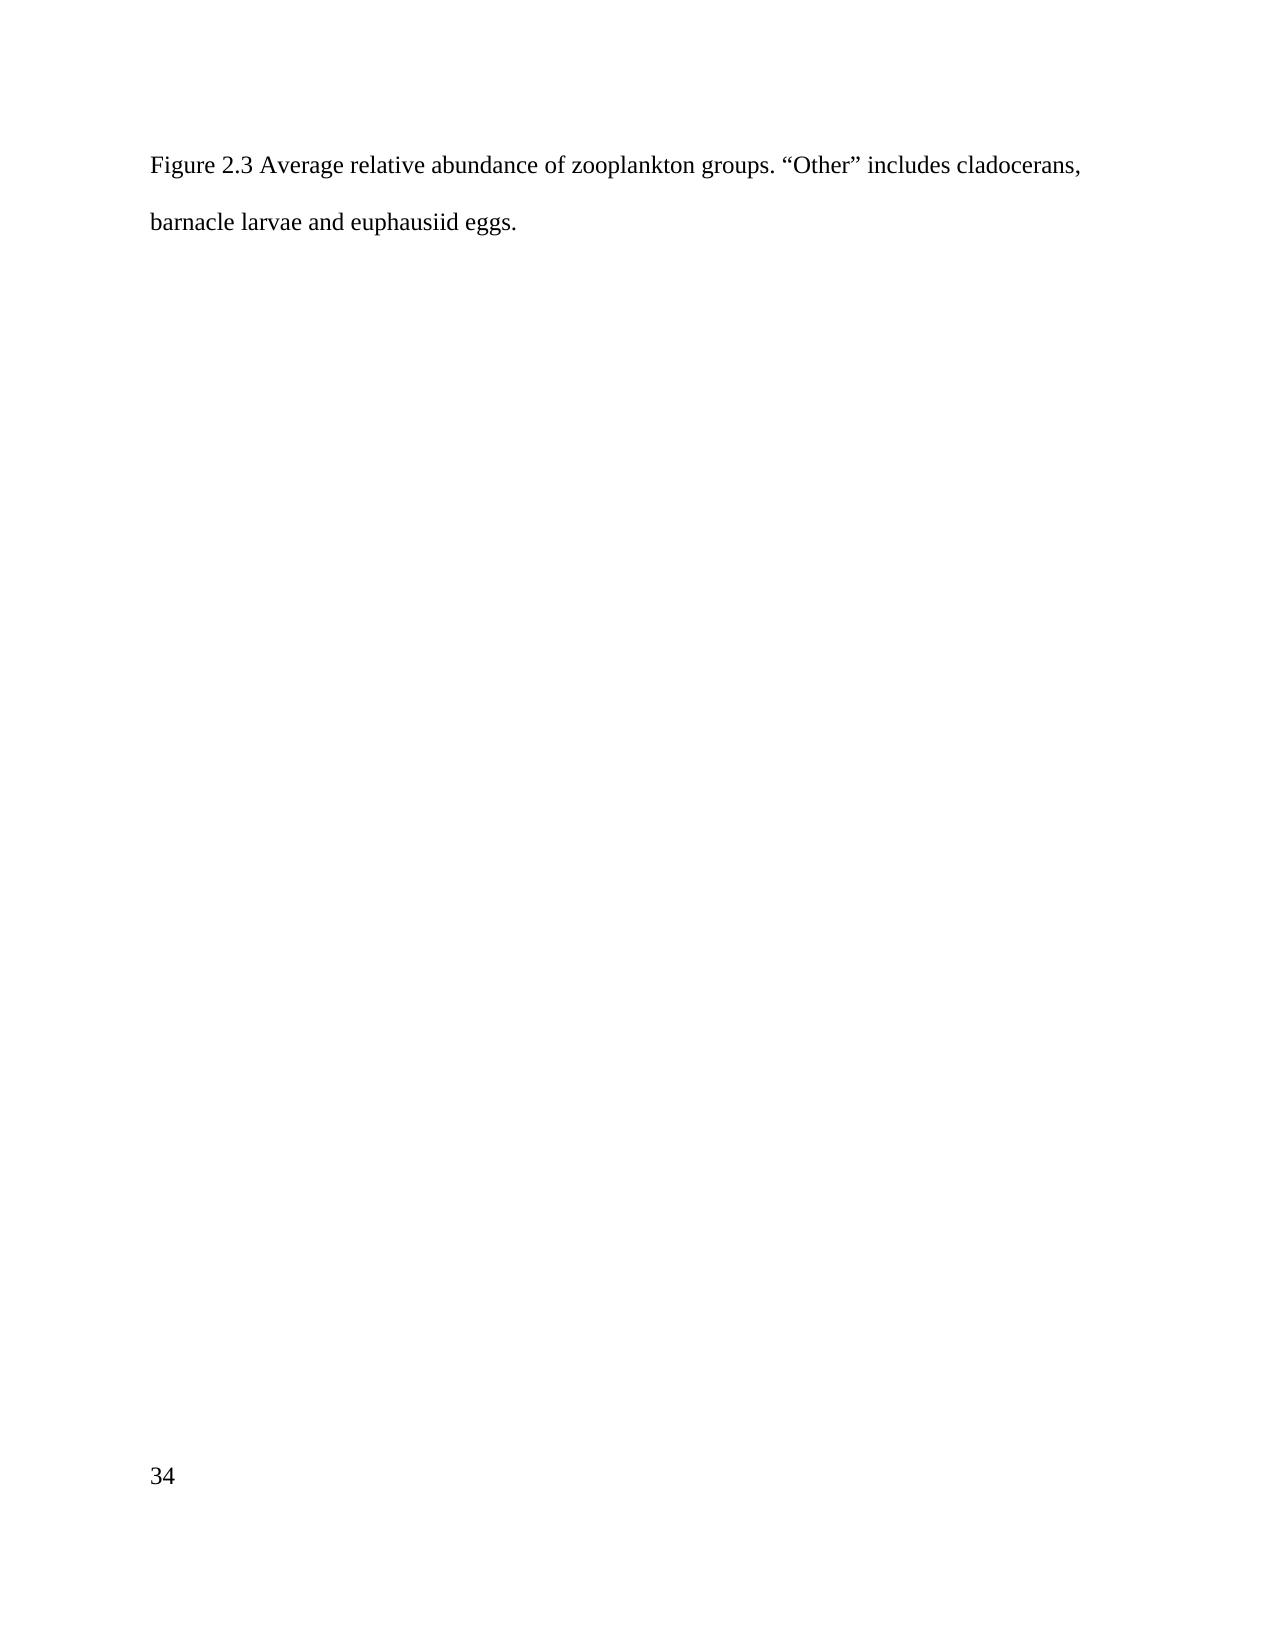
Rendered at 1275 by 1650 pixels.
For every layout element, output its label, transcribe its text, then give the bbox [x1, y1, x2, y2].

text Figure 2.3 Average relative abundance of zooplankton groups. “Other” includes cladocerans, barnacle larvae and euphausiid eggs. [150, 150, 1125, 236]
